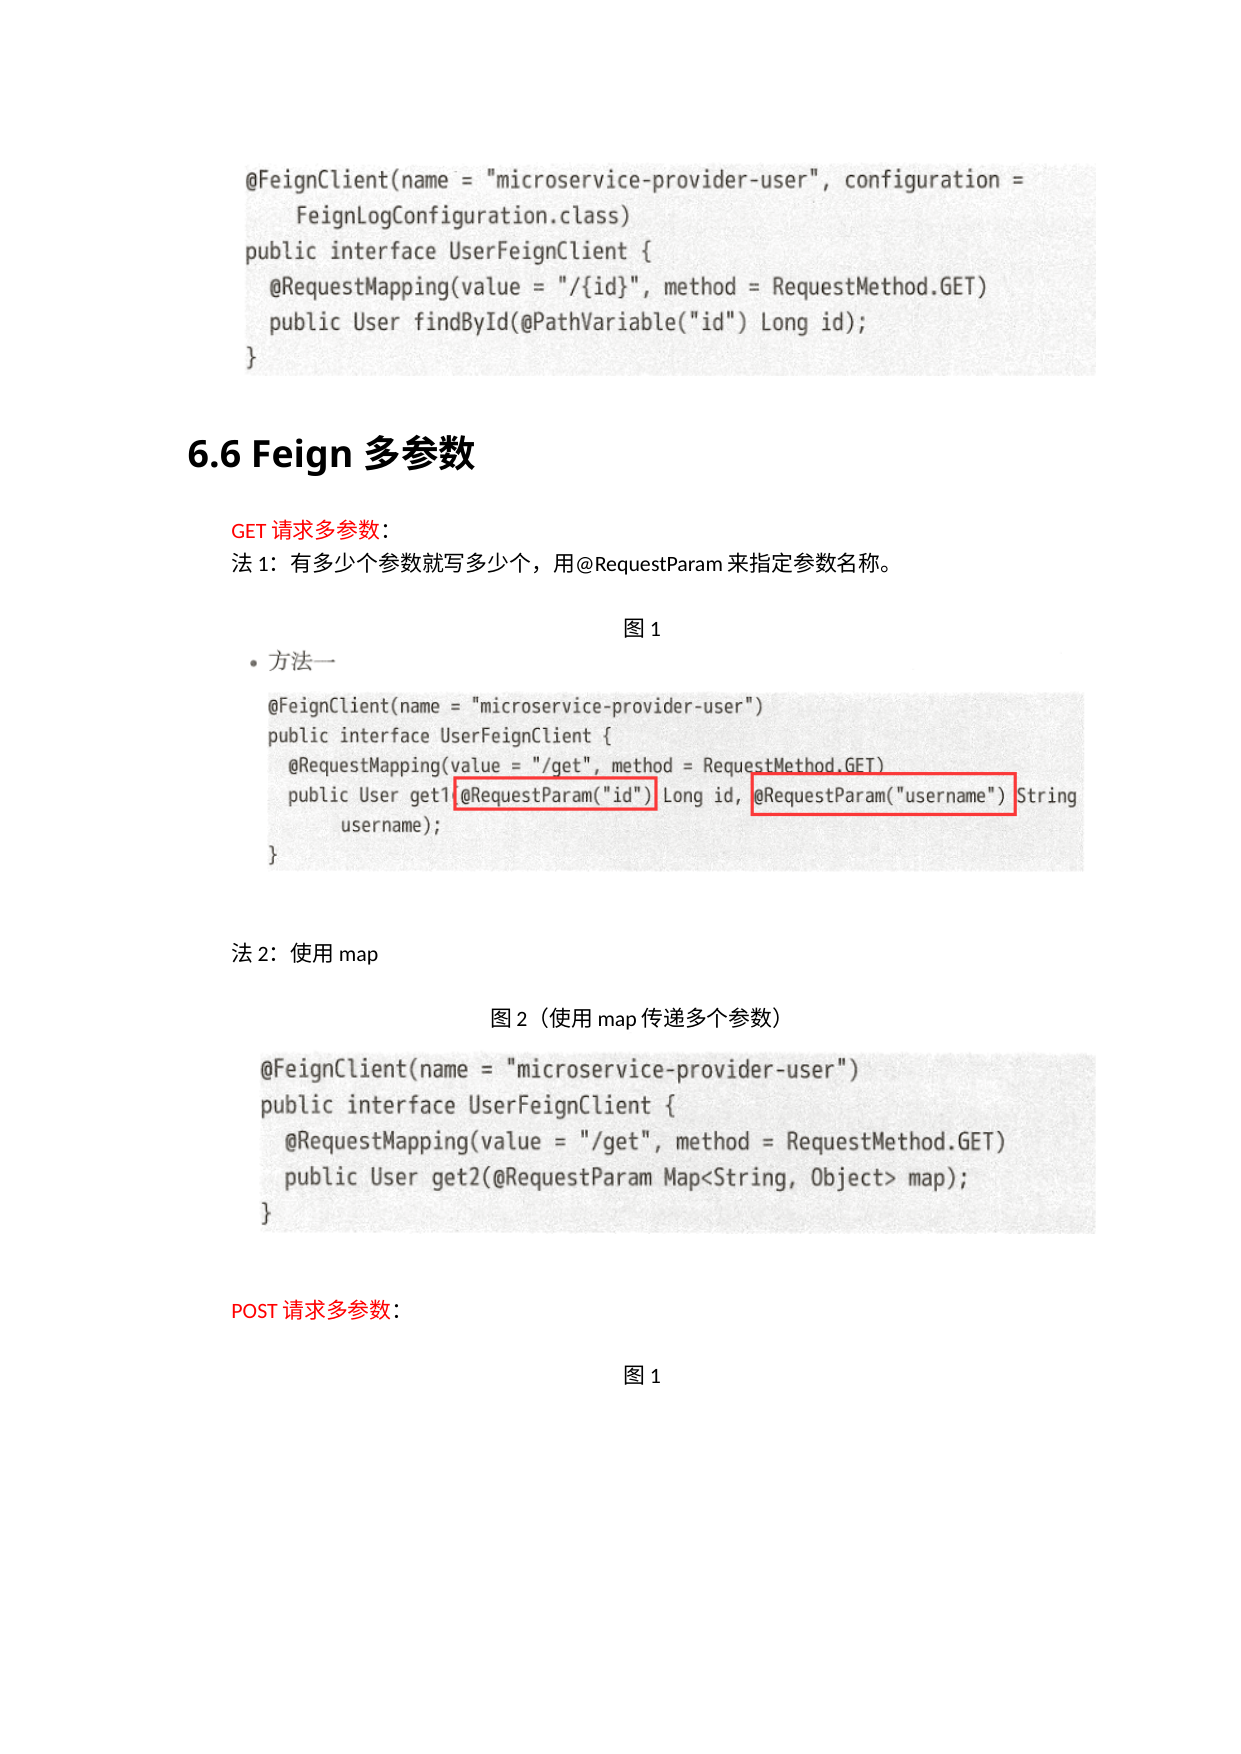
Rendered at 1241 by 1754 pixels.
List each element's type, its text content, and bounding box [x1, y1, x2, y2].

text GET请求多参数： [187, 513, 1053, 545]
picture [231, 1032, 1096, 1234]
text POST请求多参数： [187, 1293, 1053, 1325]
picture [231, 162, 1096, 376]
text 法2：使用map [187, 935, 1053, 968]
text 图2（使用map传递多个参数） [187, 1000, 1053, 1033]
text 图1 [187, 610, 1053, 643]
text 法1：有多少个参数就写多少个，用@RequestParam来指定参数名称。 [187, 545, 1053, 578]
subtitle 6.6 Feign 多参数 [187, 419, 1053, 484]
text 图1 [187, 1358, 1053, 1390]
picture [231, 642, 1096, 872]
